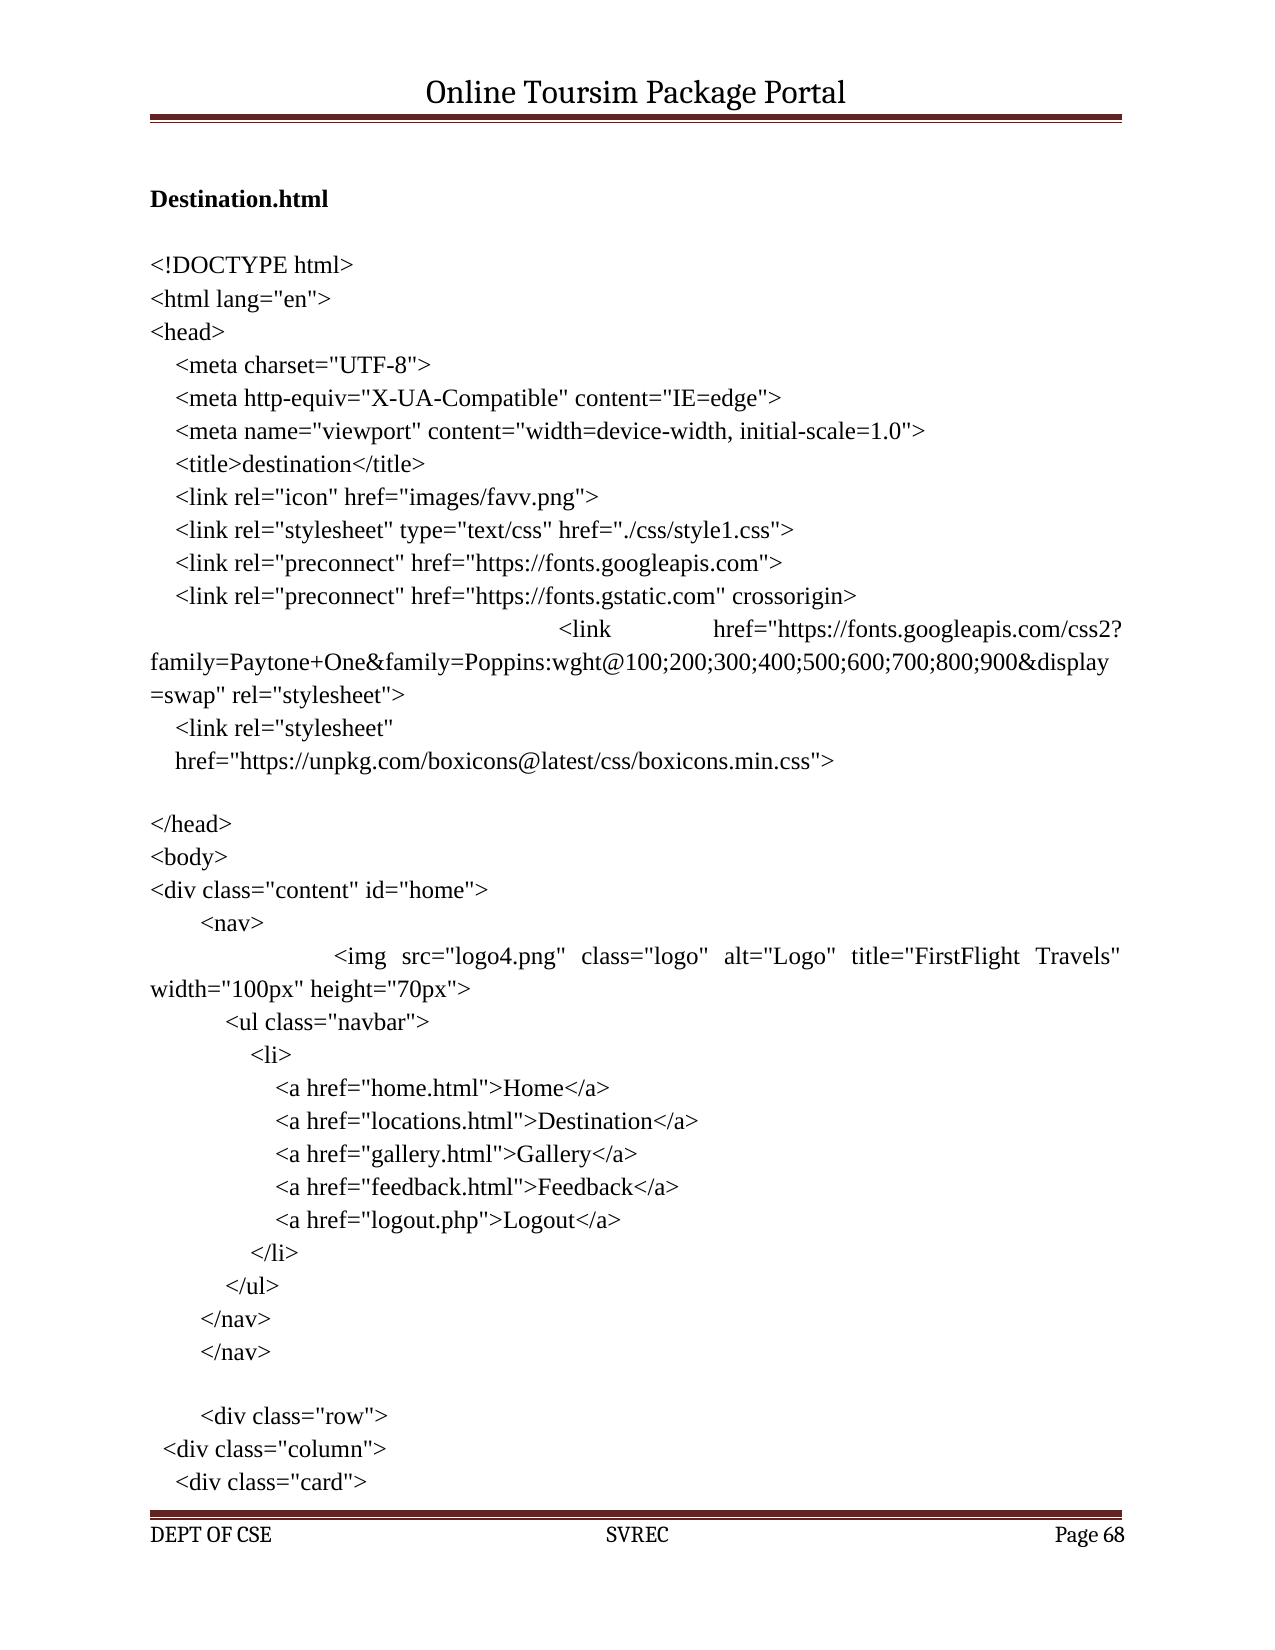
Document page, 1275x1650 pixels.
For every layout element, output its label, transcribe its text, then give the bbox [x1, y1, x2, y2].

text <a href="feedback.html">Feedback</a> [150, 1172, 1122, 1201]
text <img src="logo4.png" class="logo" alt="Logo" title="FirstFlight Travels" width="100px" height="70px"> [150, 941, 1122, 1003]
text </nav> [150, 1304, 1122, 1333]
text Destination.html [150, 184, 1122, 213]
text </li> [150, 1238, 1122, 1267]
text <meta charset="UTF-8"> [150, 350, 1122, 378]
text <title>destination</title> [150, 449, 1122, 477]
text <div class="content" id="home"> [150, 875, 1122, 904]
text <a href="gallery.html">Gallery</a> [150, 1139, 1122, 1168]
text <ul class="navbar"> [150, 1007, 1122, 1036]
text <link rel="icon" href="images/favv.png"> [150, 482, 1122, 511]
text <link rel="preconnect" href="https://fonts.gstatic.com" crossorigin> [150, 581, 1122, 609]
text <nav> [150, 908, 1122, 937]
text <div class="column"> [150, 1434, 1122, 1462]
text <a href="home.html">Home</a> [150, 1073, 1122, 1102]
text <body> [150, 842, 1122, 871]
text <meta http-equiv="X-UA-Compatible" content="IE=edge"> [150, 383, 1122, 411]
text <!DOCTYPE html> [150, 251, 1122, 279]
text <meta name="viewport" content="width=device-width, initial-scale=1.0"> [150, 416, 1122, 444]
text <li> [150, 1040, 1122, 1069]
text <link href="https://fonts.googleapis.com/css2?family=Paytone+One&family=Poppins:wght@100;200;300;400;500;600;700;800;900&display=swap" rel="stylesheet"> [150, 614, 1122, 709]
text </nav> [150, 1337, 1122, 1366]
text <html lang="en"> [150, 284, 1122, 312]
text <div class="card"> [150, 1467, 1122, 1496]
text <a href="locations.html">Destination</a> [150, 1106, 1122, 1135]
text <link rel="preconnect" href="https://fonts.googleapis.com"> [150, 548, 1122, 577]
text <a href="logout.php">Logout</a> [150, 1205, 1122, 1234]
text </ul> [150, 1271, 1122, 1300]
text <head> [150, 317, 1122, 345]
text <div class="row"> [150, 1401, 1122, 1429]
text <link rel="stylesheet" type="text/css" href="./css/style1.css"> [150, 515, 1122, 543]
text <link rel="stylesheet" [150, 713, 1122, 742]
text </head> [150, 809, 1122, 838]
text href="https://unpkg.com/boxicons@latest/css/boxicons.min.css"> [150, 746, 1122, 775]
